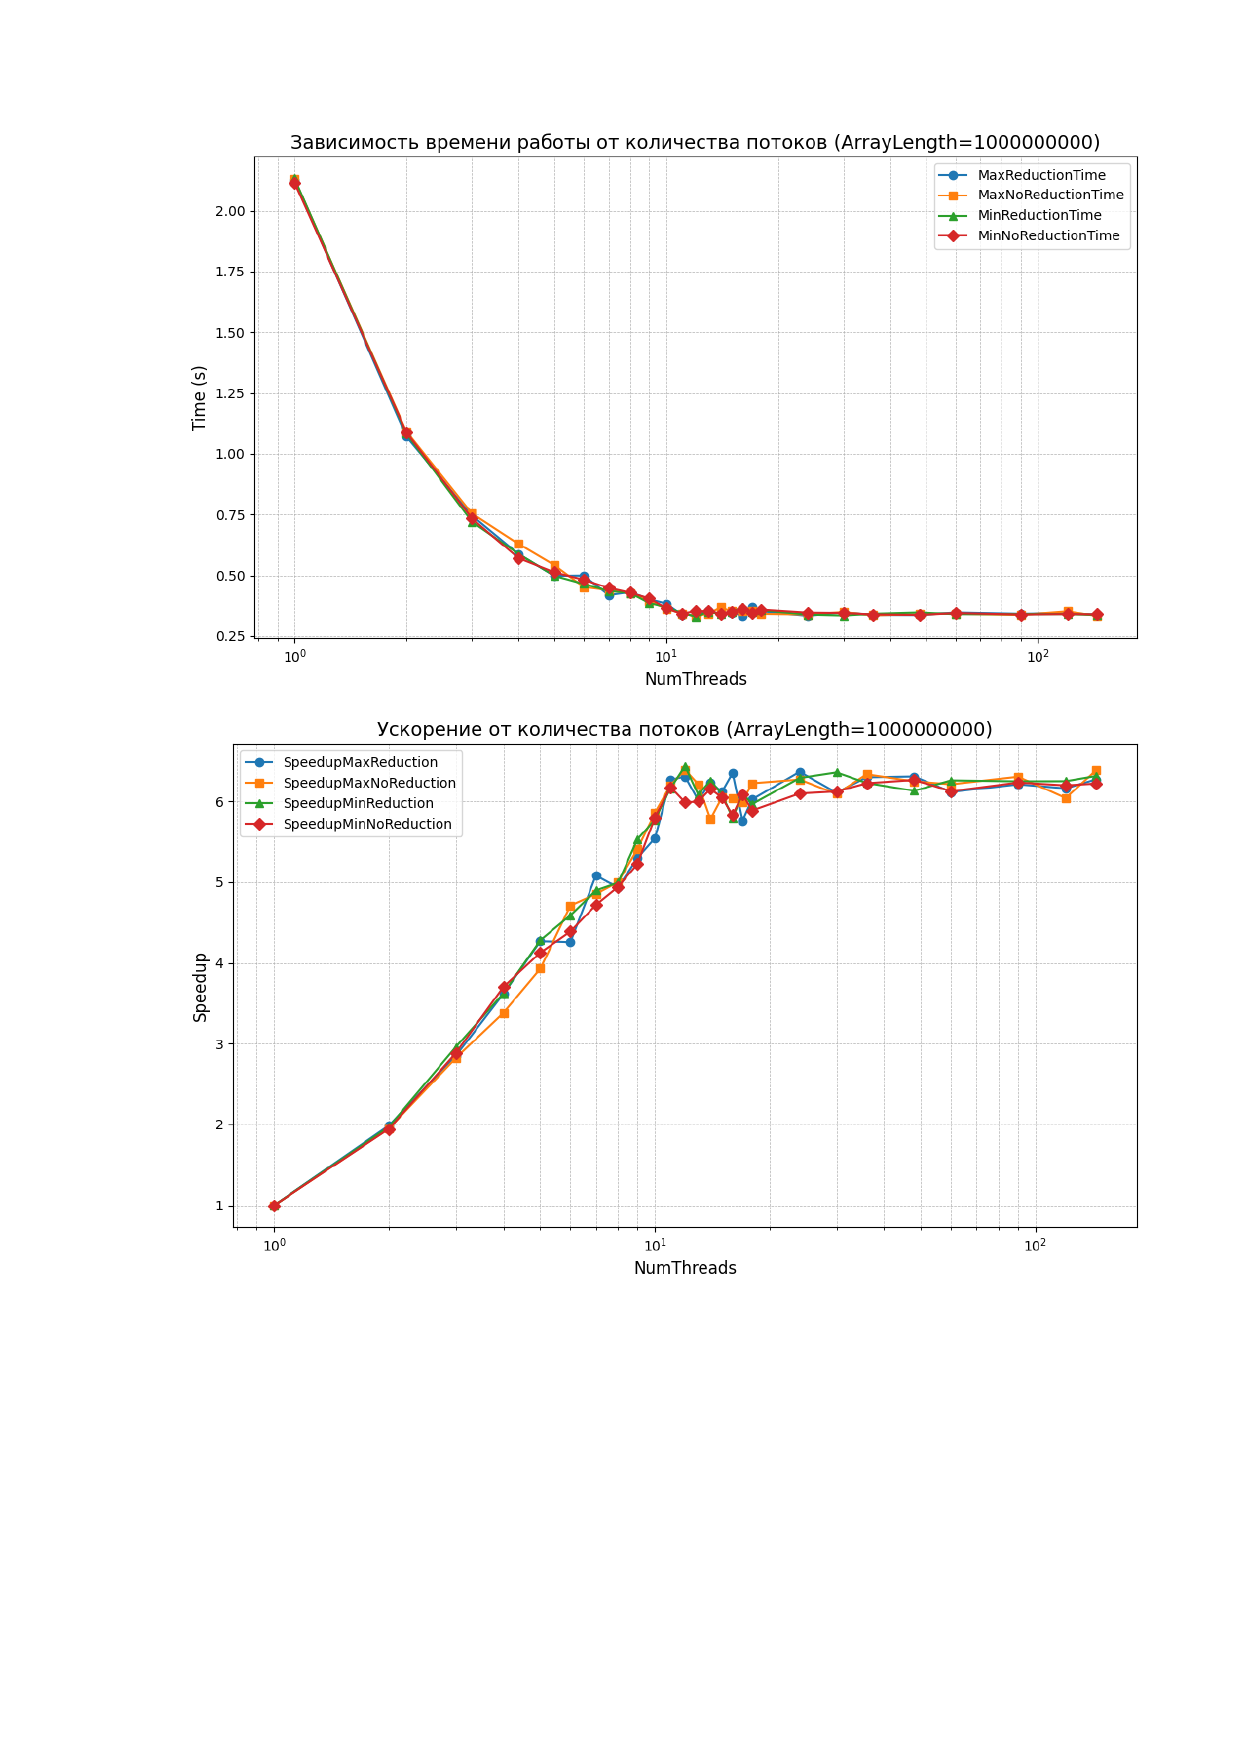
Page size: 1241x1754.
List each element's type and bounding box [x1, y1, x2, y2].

picture [177, 118, 1151, 703]
picture [177, 707, 1151, 1292]
